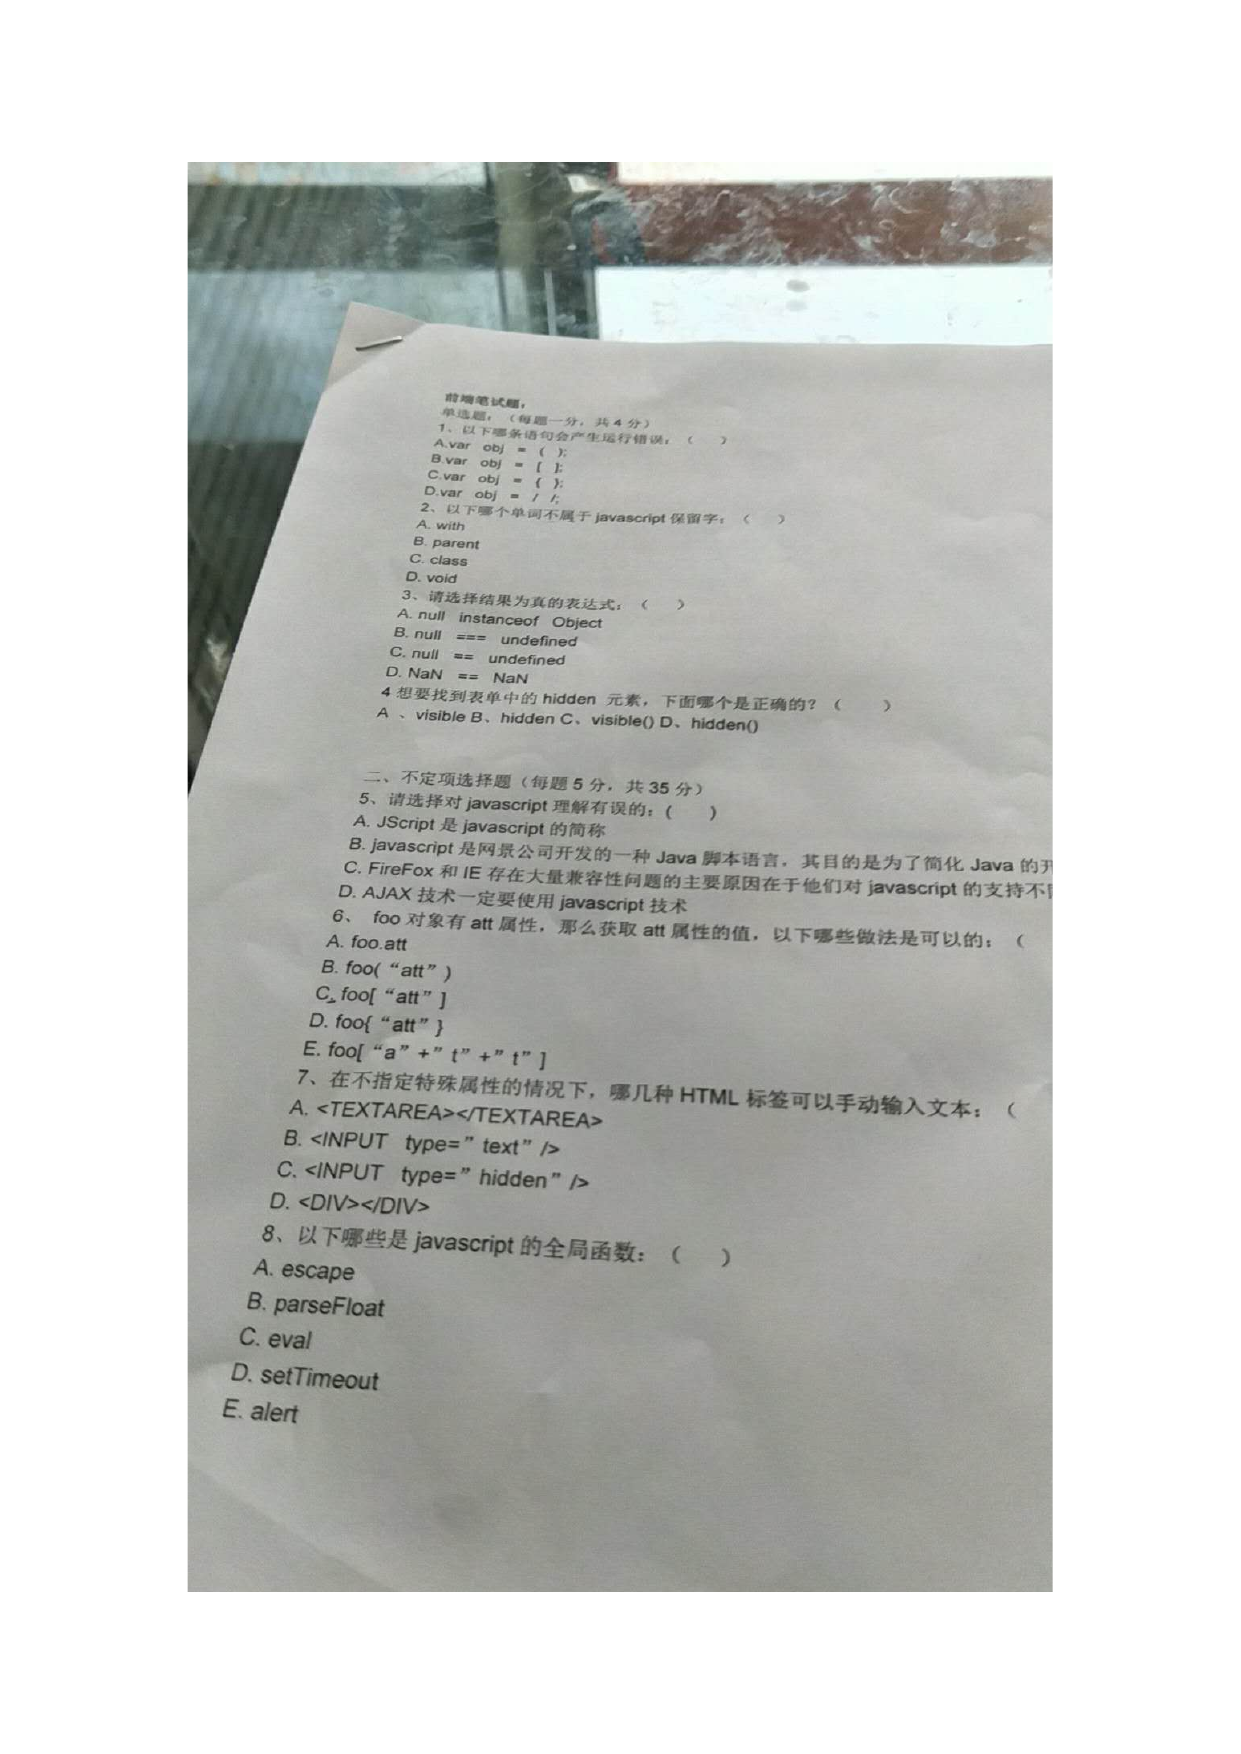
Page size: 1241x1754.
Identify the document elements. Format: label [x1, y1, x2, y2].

picture [187, 162, 1053, 1592]
